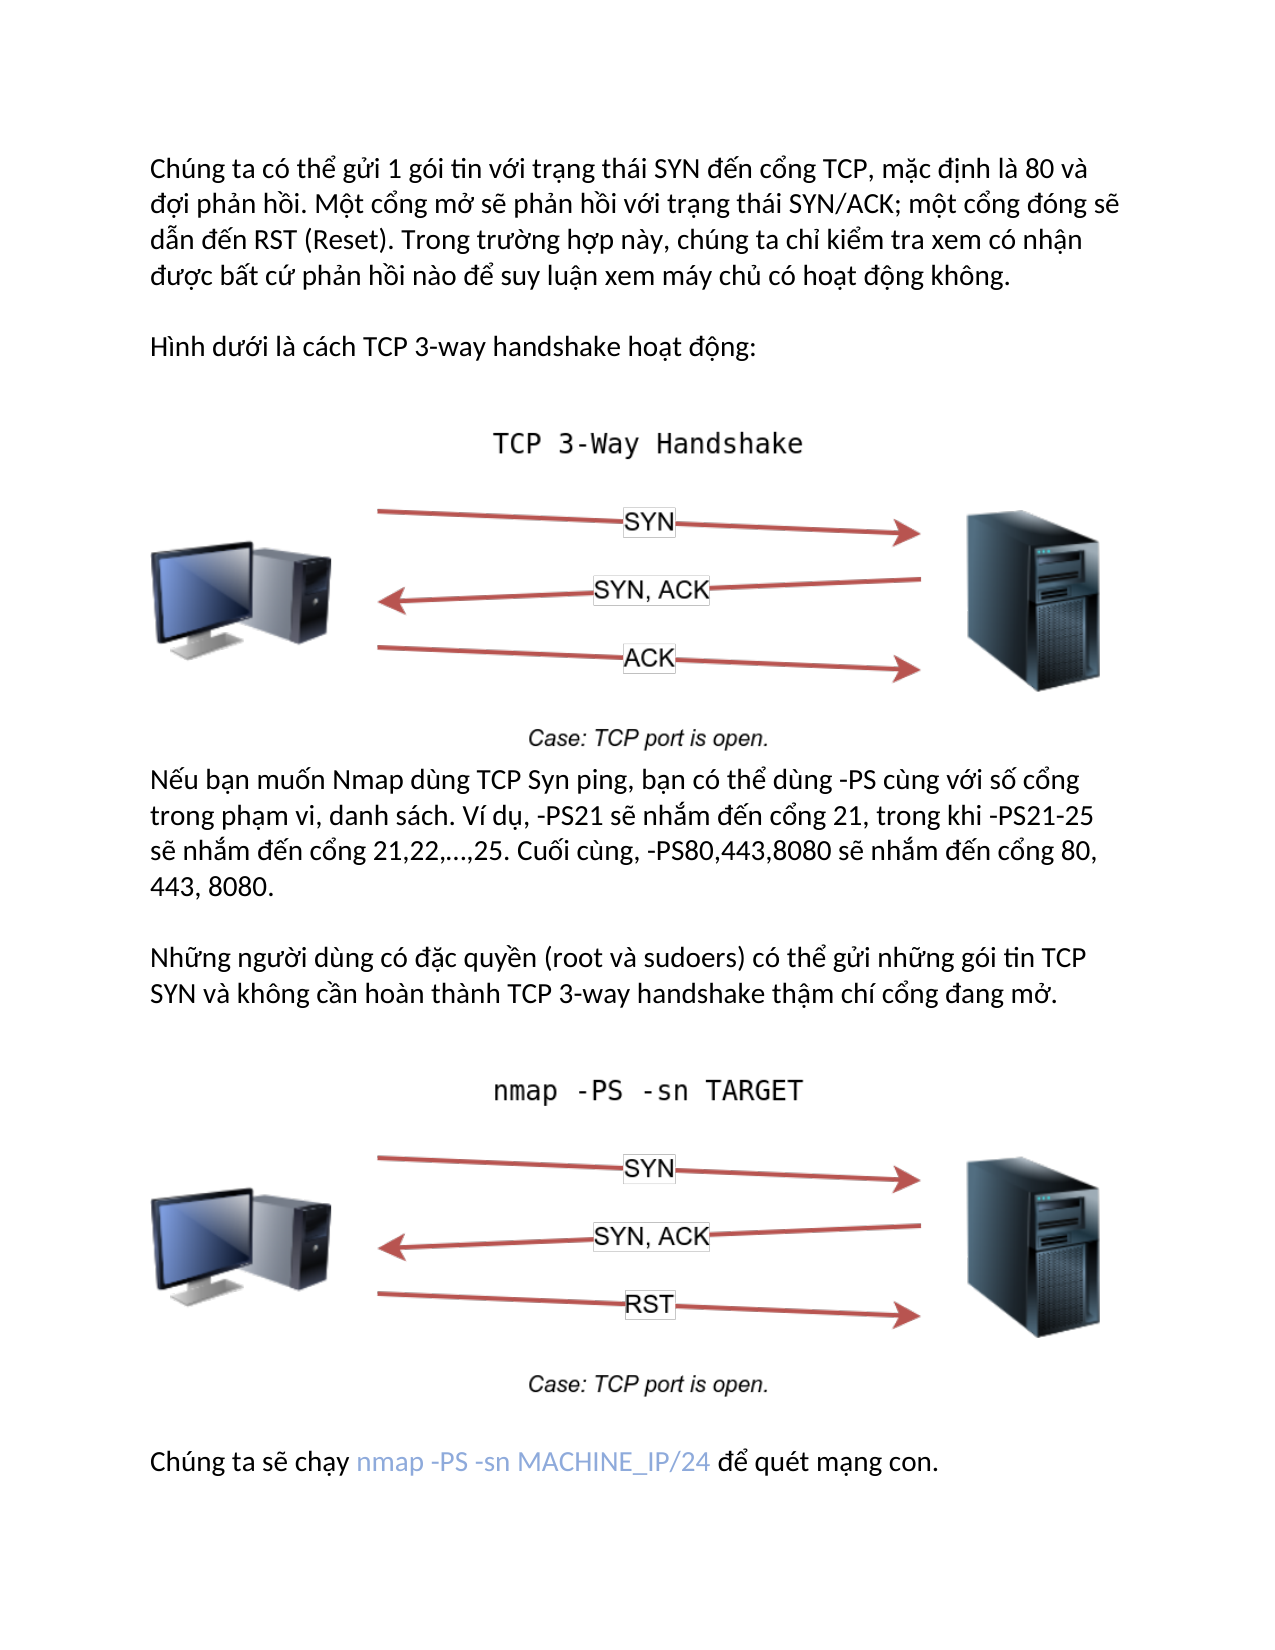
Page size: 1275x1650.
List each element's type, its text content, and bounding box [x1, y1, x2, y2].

text Chúng ta có thể gửi 1 gói tin với trạng thái SYN đến cổng TCP, mặc định là 80 và đợi phản hồi. Một cổng mở sẽ phản hồi với trạng thái SYN/ACK; một cổng đóng sẽ dẫn đến RST (Reset). Trong trường hợp này, chúng ta chỉ kiểm tra xem có nhận được bất cứ phản hồi nào để suy luận xem máy chủ có hoạt động không. [150, 150, 1125, 292]
text Hình dưới là cách TCP 3-way handshake hoạt động: [150, 328, 1125, 364]
text Những người dùng có đặc quyền (root và sudoers) có thể gửi những gói tin TCP SYN và không cần hoàn thành TCP 3-way handshake thậm chí cổng đang mở. [150, 939, 1125, 1011]
text Nếu bạn muốn Nmap dùng TCP Syn ping, bạn có thể dùng -PS cùng với số cổng trong phạm vi, danh sách. Ví dụ, -PS21 sẽ nhắm đến cổng 21, trong khi -PS21-25 sẽ nhắm đến cổng 21,22,…,25. Cuối cùng, -PS80,443,8080 sẽ nhắm đến cổng 80, 443, 8080. [150, 762, 1125, 904]
text Chúng ta sẽ chạy nmap -PS -sn MACHINE_IP/24 để quét mạng con. [150, 1443, 1125, 1479]
picture [150, 399, 1125, 762]
picture [150, 1046, 1125, 1408]
